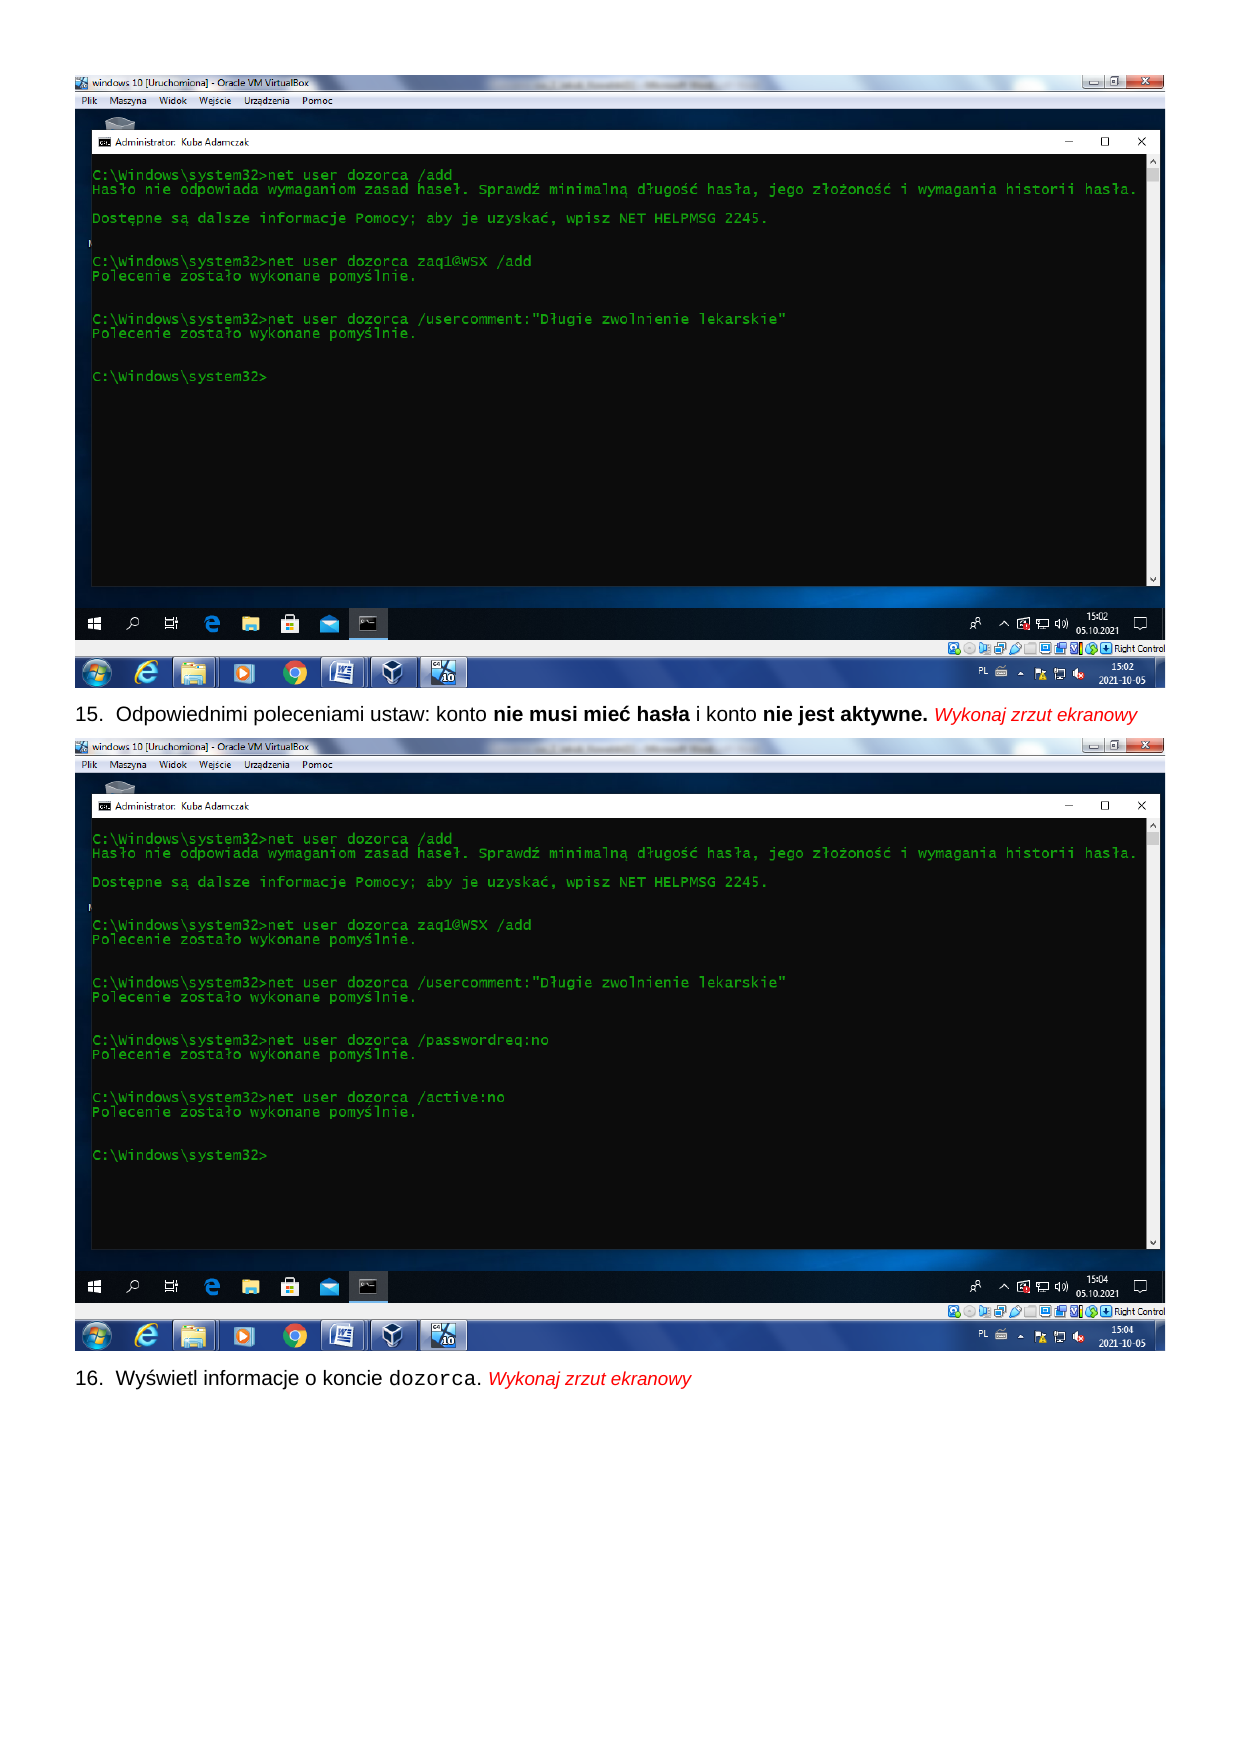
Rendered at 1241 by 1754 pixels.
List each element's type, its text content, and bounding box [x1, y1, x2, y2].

text 15. Odpowiednimi poleceniami ustaw: konto nie musi mieć hasła i konto nie jest aktywne. Wykonaj zrzut ekranowy [75, 702, 1165, 726]
text 16. Wyświetl informacje o koncie dozorca. Wykonaj zrzut ekranowy [75, 1365, 1165, 1391]
picture [75, 75, 1166, 688]
picture [75, 738, 1166, 1351]
